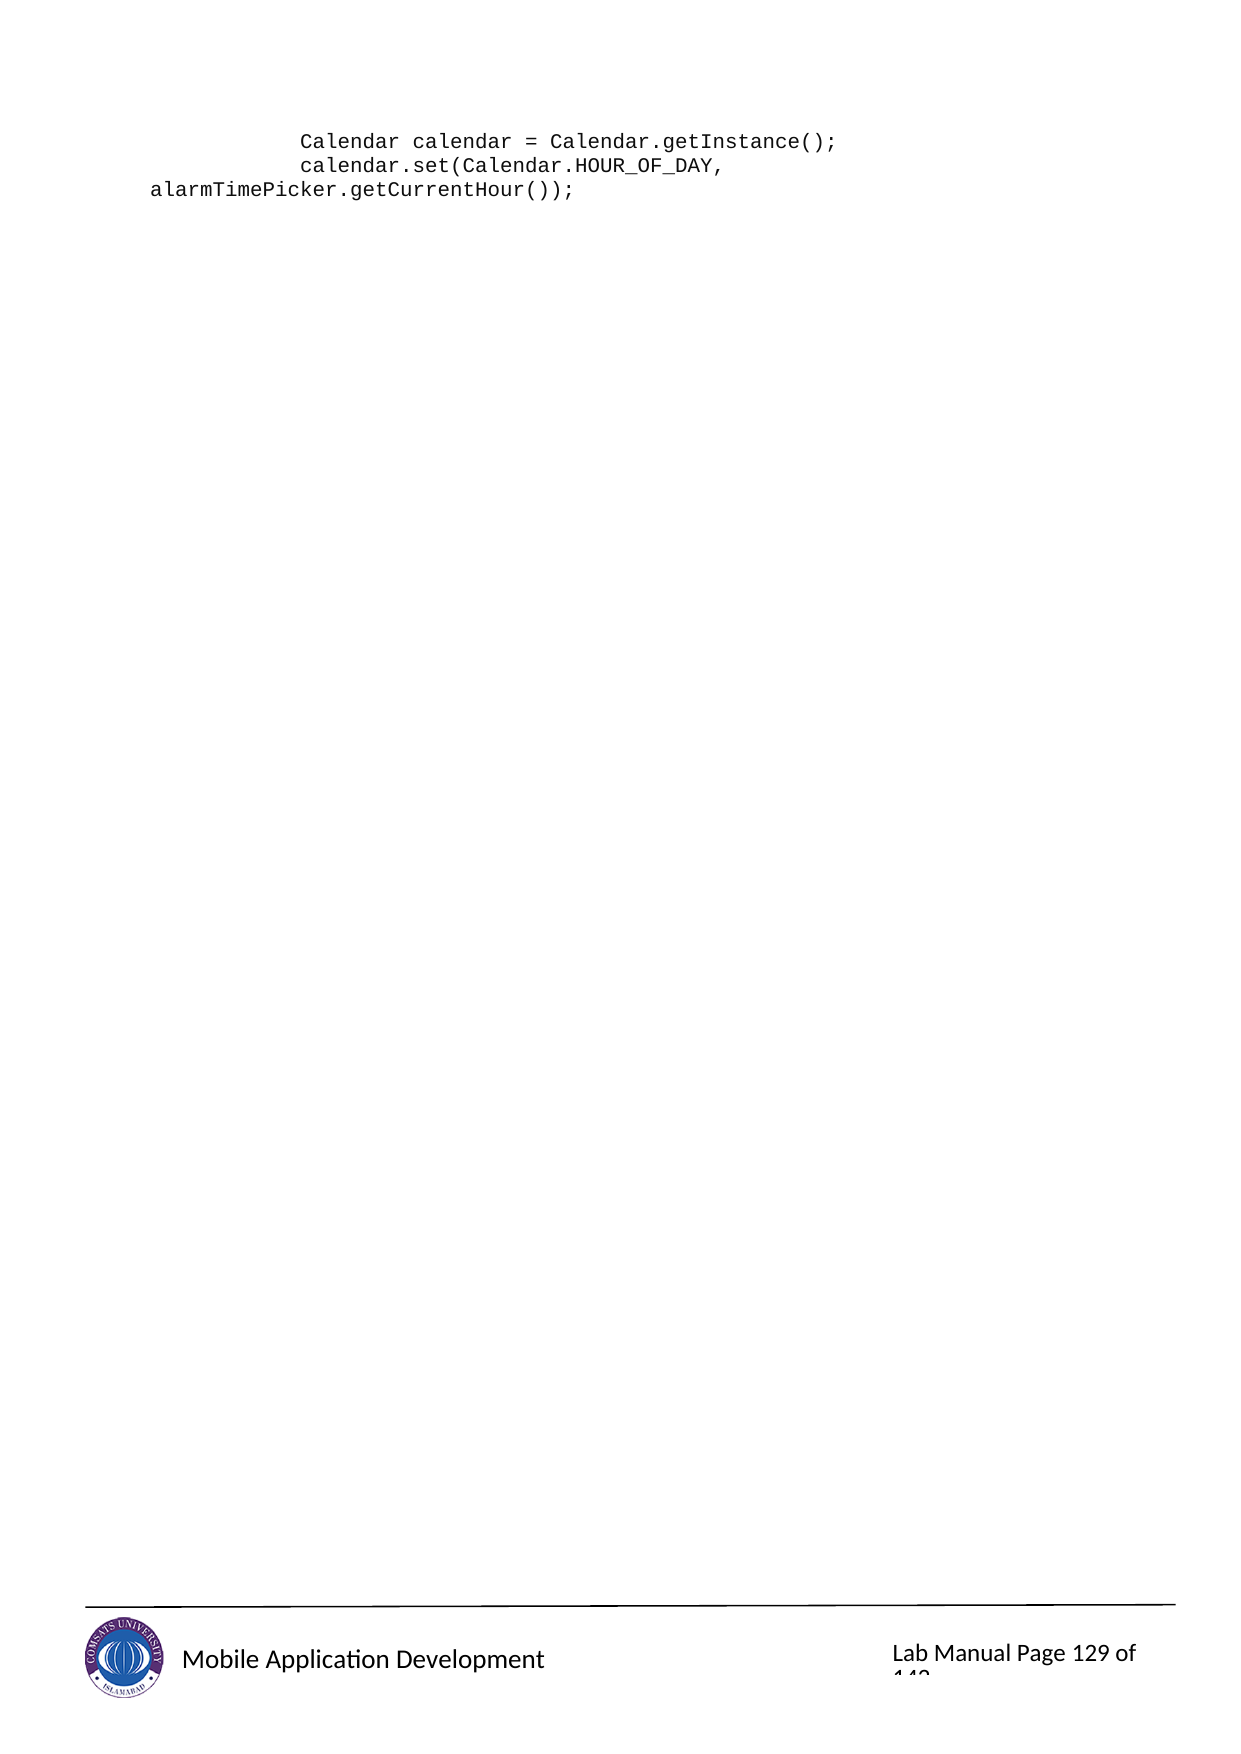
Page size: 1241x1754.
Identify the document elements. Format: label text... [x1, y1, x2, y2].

text Calendar calendar = Calendar.getInstance(); calendar.set(Calendar.HOUR_OF_DAY, [300, 131, 839, 178]
picture [85, 1617, 165, 1698]
text alarmTimePicker.getCurrentHour()); [150, 178, 1182, 202]
